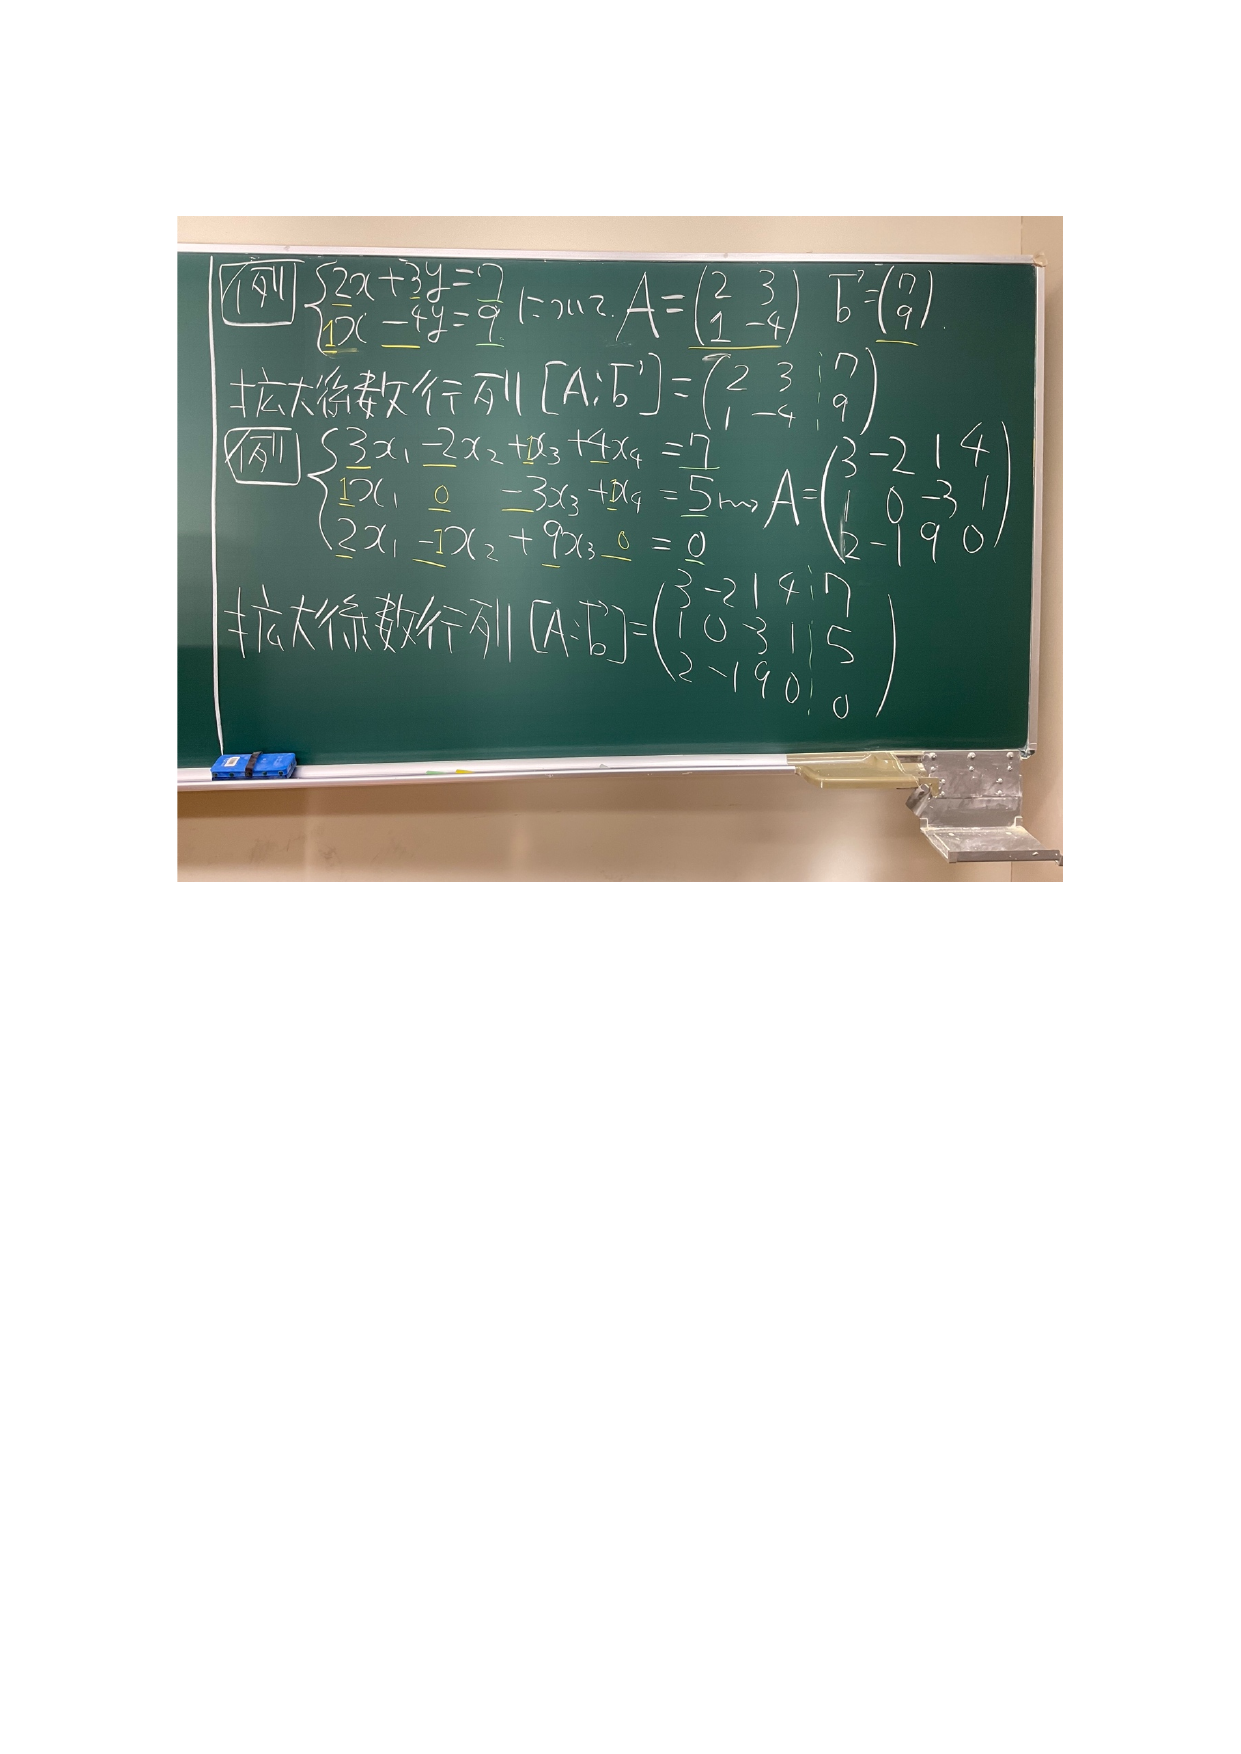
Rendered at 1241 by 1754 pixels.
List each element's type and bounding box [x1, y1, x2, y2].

picture [177, 216, 1063, 882]
